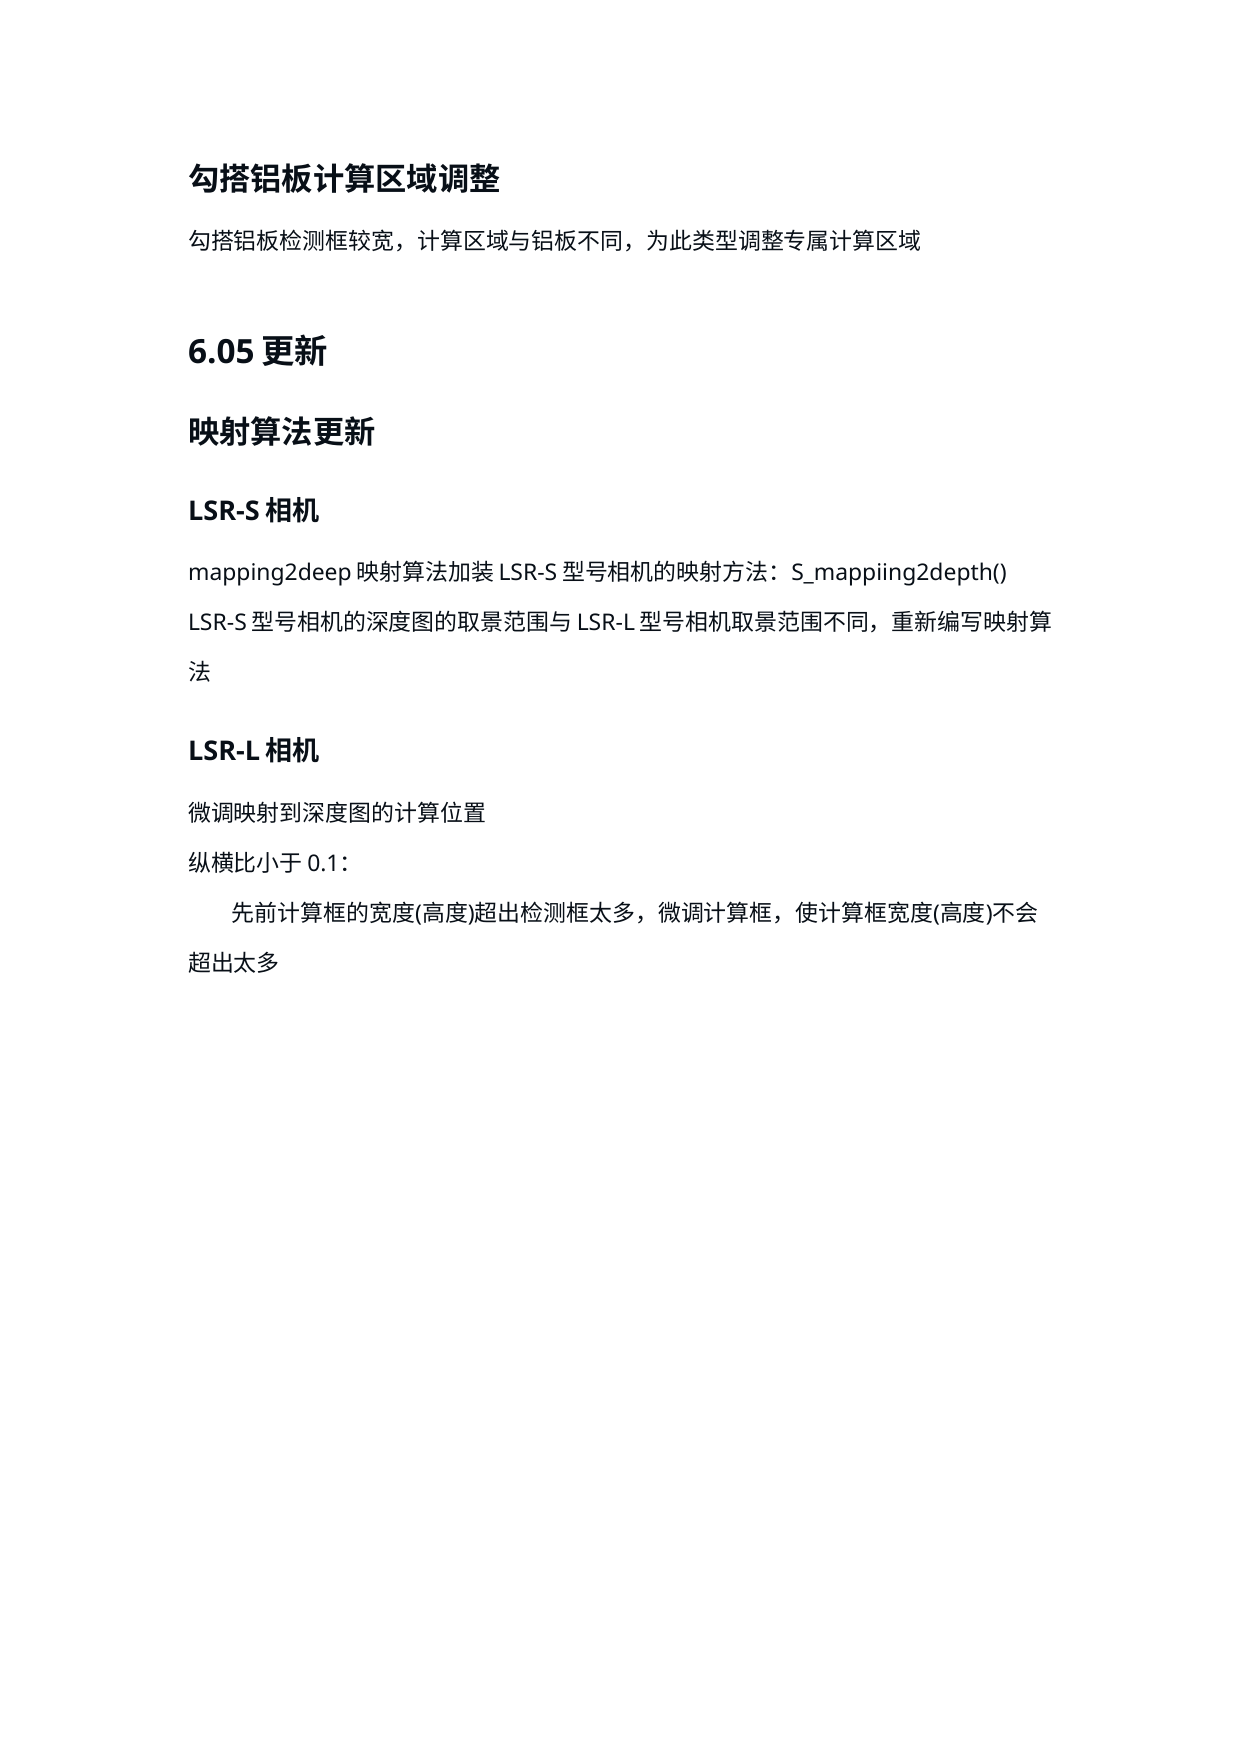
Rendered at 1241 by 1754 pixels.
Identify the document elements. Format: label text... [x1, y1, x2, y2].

subtitle LSR-L相机 [188, 724, 1052, 774]
text 微调映射到深度图的计算位置 [188, 786, 1052, 836]
text LSR-S型号相机的深度图的取景范围与LSR-L型号相机取景范围不同，重新编写映射算法 [188, 596, 1052, 696]
subtitle 6.05更新 [188, 324, 1052, 374]
subtitle 映射算法更新 [188, 405, 1052, 455]
text 纵横比小于0.1： [188, 836, 1052, 886]
text 勾搭铝板检测框较宽，计算区域与铝板不同，为此类型调整专属计算区域 [188, 214, 1052, 264]
text mapping2deep映射算法加装LSR-S型号相机的映射方法：S_mappiing2depth() [188, 546, 1052, 596]
subtitle LSR-S相机 [188, 483, 1052, 533]
text 先前计算框的宽度(高度)超出检测框太多，微调计算框，使计算框宽度(高度)不会超出太多 [188, 886, 1052, 986]
subtitle 勾搭铝板计算区域调整 [188, 152, 1052, 202]
